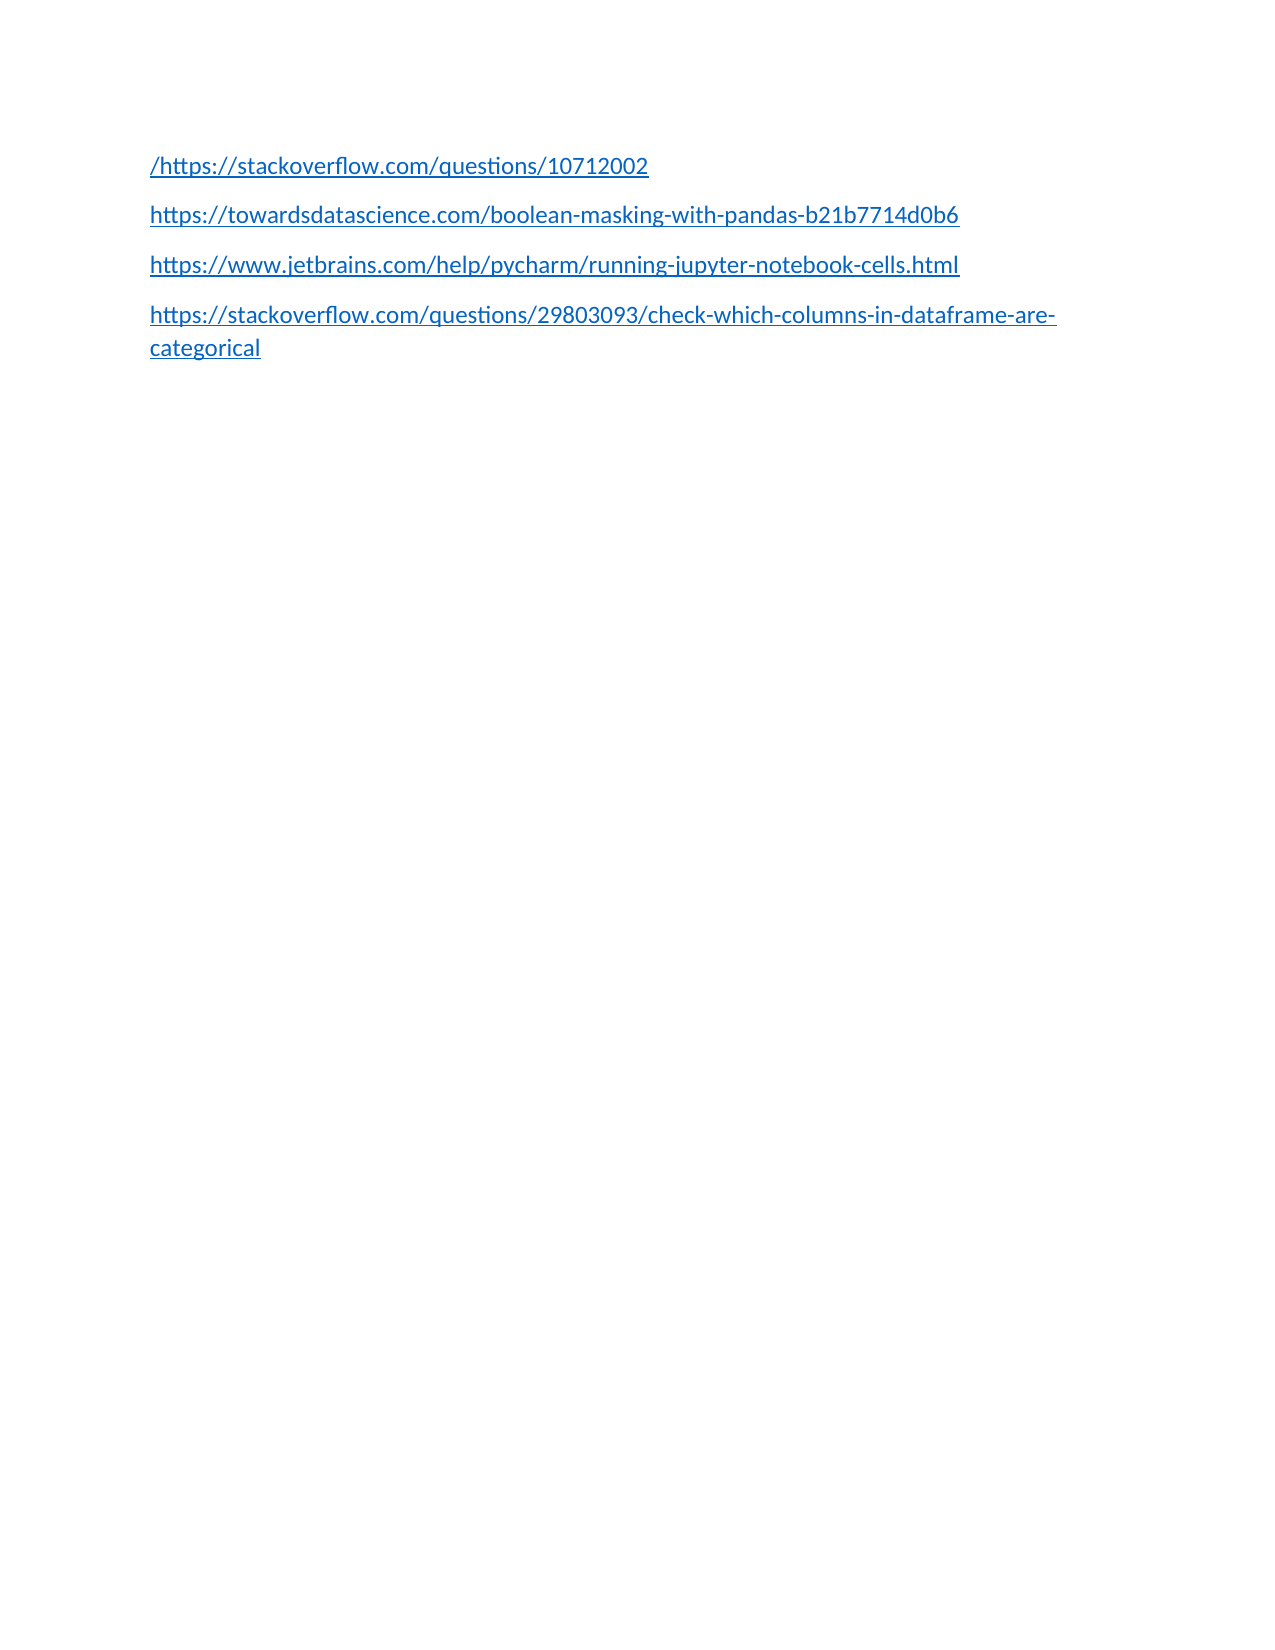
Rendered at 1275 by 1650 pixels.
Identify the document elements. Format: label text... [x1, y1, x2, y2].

text https://towardsdatascience.com/boolean-masking-with-pandas-b21b7714d0b6 [150, 199, 1125, 230]
text https://stackoverflow.com/questions/10712002/ [150, 150, 1125, 181]
text https://stackoverflow.com/questions/29803093/check-which-columns-in-dataframe-are-categorical [150, 299, 1125, 362]
text https://www.jetbrains.com/help/pycharm/running-jupyter-notebook-cells.html [150, 249, 1125, 280]
